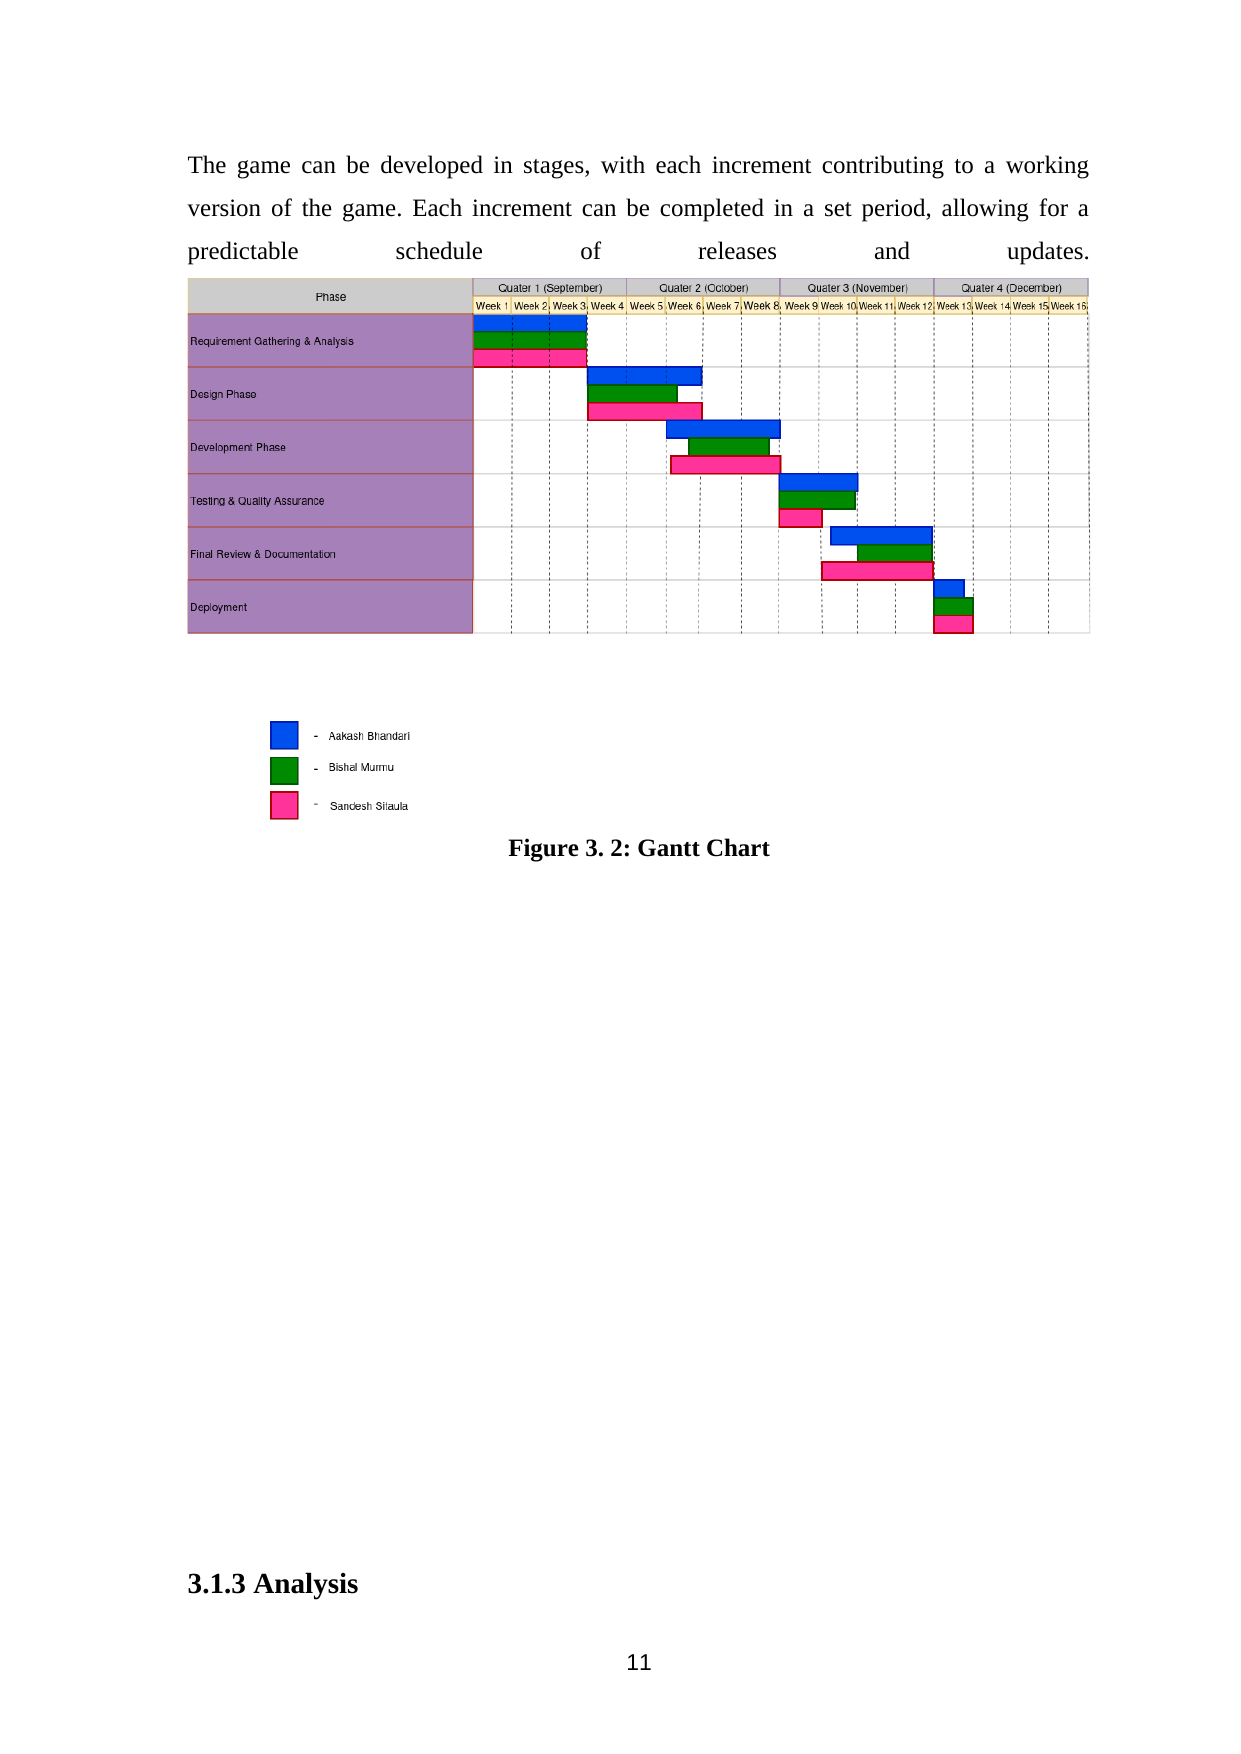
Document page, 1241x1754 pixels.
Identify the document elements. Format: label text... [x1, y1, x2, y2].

picture [187, 278, 1091, 820]
text Figure 3. 2: Gantt Chart [187, 833, 1090, 862]
text The game can be developed in stages, with each increment contributing to a working version of the game. Each increment can be completed in a set period, allowing for a predictable schedule of releases and updates. [187, 150, 1090, 278]
text 3.1.3 Analysis [187, 1566, 1090, 1600]
